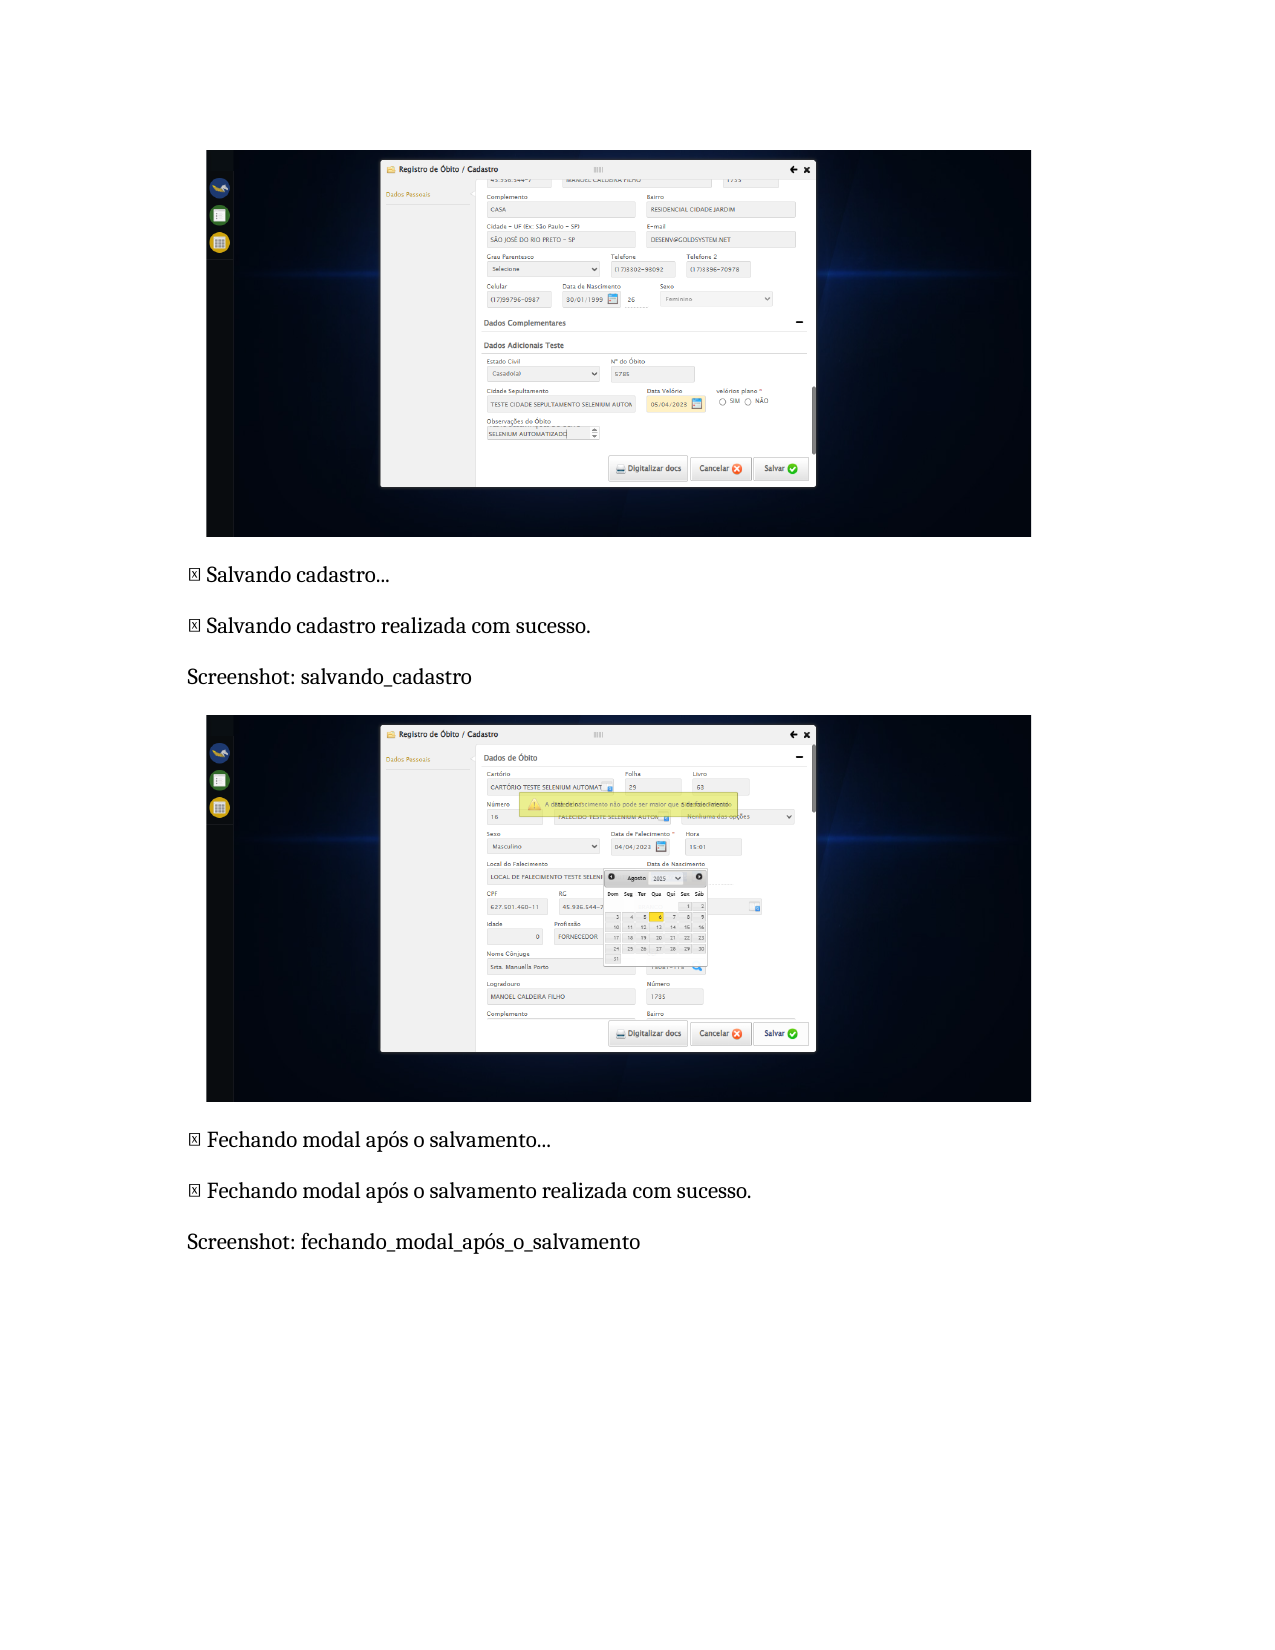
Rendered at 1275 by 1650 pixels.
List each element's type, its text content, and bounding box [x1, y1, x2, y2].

text 🔄 Salvando cadastro... [187, 562, 1087, 588]
picture [206, 150, 1032, 537]
text ✅ Fechando modal após o salvamento realizada com sucesso. [187, 1178, 1087, 1204]
picture [206, 715, 1032, 1102]
text 🔄 Fechando modal após o salvamento... [187, 1127, 1087, 1153]
text ✅ Salvando cadastro realizada com sucesso. [187, 613, 1087, 639]
text Screenshot: fechando_modal_após_o_salvamento [187, 1229, 1087, 1255]
text Screenshot: salvando_cadastro [187, 664, 1087, 690]
